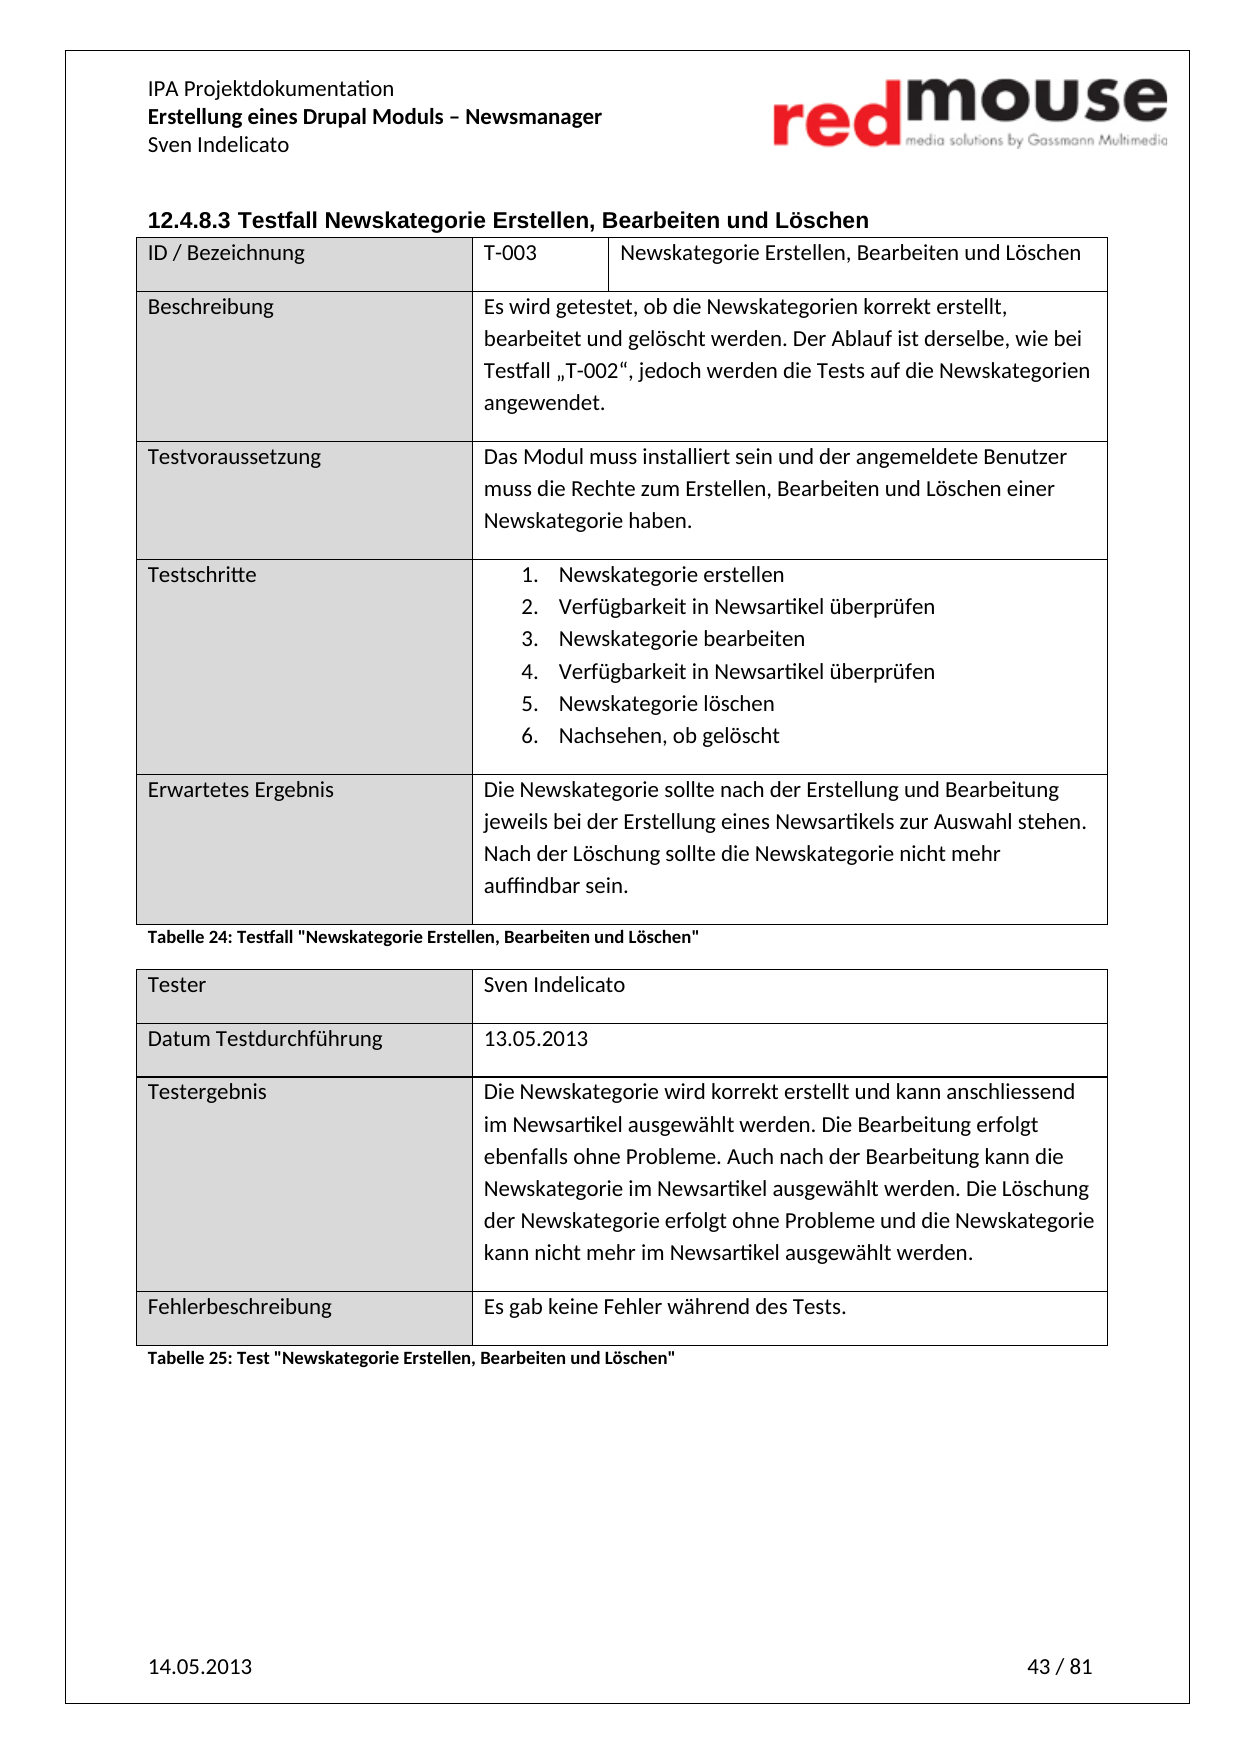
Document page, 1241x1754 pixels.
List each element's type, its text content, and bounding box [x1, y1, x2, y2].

table_cell Datum Testdurchführung [137, 1024, 472, 1076]
picture [773, 78, 1168, 149]
table_cell Die Newskategorie sollte nach der Erstellung und Bearbeitung jeweils bei der Erstellung eines Newsartikels zur Auswahl stehen. Nach der Löschung sollte die Newskategorie nicht mehr auffindbar sein. [473, 775, 1107, 924]
text Tabelle 25: Test "Newskategorie Erstellen, Bearbeiten und Löschen" [148, 1346, 1093, 1369]
table_cell 13.05.2013 [473, 1024, 1107, 1076]
table_cell Fehlerbeschreibung [137, 1292, 472, 1345]
table_cell Testschritte [137, 560, 472, 774]
table_cell Die Newskategorie wird korrekt erstellt und kann anschliessend im Newsartikel ausgewählt werden. Die Bearbeitung erfolgt ebenfalls ohne Probleme. Auch nach der Bearbeitung kann die Newskategorie im Newsartikel ausgewählt werden. Die Löschung der Newskategorie erfolgt ohne Probleme und die Newskategorie kann nicht mehr im Newsartikel ausgewählt werden. [473, 1078, 1107, 1291]
table_header T-003 [473, 238, 608, 291]
table_header Tester [137, 970, 472, 1023]
table_header Sven Indelicato [473, 970, 1107, 1023]
table_cell Newskategorie erstellen Verfügbarkeit in Newsartikel überprüfen Newskategorie bearbeiten Verfügbarkeit in Newsartikel überprüfen Newskategorie löschen Nachsehen, ob gelöscht [473, 560, 1107, 774]
table_header Newskategorie Erstellen, Bearbeiten und Löschen [609, 238, 1107, 291]
table_cell Das Modul muss installiert sein und der angemeldete Benutzer muss die Rechte zum Erstellen, Bearbeiten und Löschen einer Newskategorie haben. [473, 442, 1107, 559]
table_cell Es wird getestet, ob die Newskategorien korrekt erstellt, bearbeitet und gelöscht werden. Der Ablauf ist derselbe, wie bei Testfall „T-002“, jedoch werden die Tests auf die Newskategorien angewendet. [473, 292, 1107, 441]
table_header ID / Bezeichnung [137, 238, 472, 291]
table_cell Erwartetes Ergebnis [137, 775, 472, 924]
text Tabelle 24: Testfall "Newskategorie Erstellen, Bearbeiten und Löschen" [148, 925, 1093, 948]
table_cell Testergebnis [137, 1078, 472, 1291]
table_cell Testvoraussetzung [137, 442, 472, 559]
table_cell Es gab keine Fehler während des Tests. [473, 1292, 1107, 1345]
subtitle Testfall Newskategorie Erstellen, Bearbeiten und Löschen [148, 207, 1093, 233]
table_cell Beschreibung [137, 292, 472, 441]
